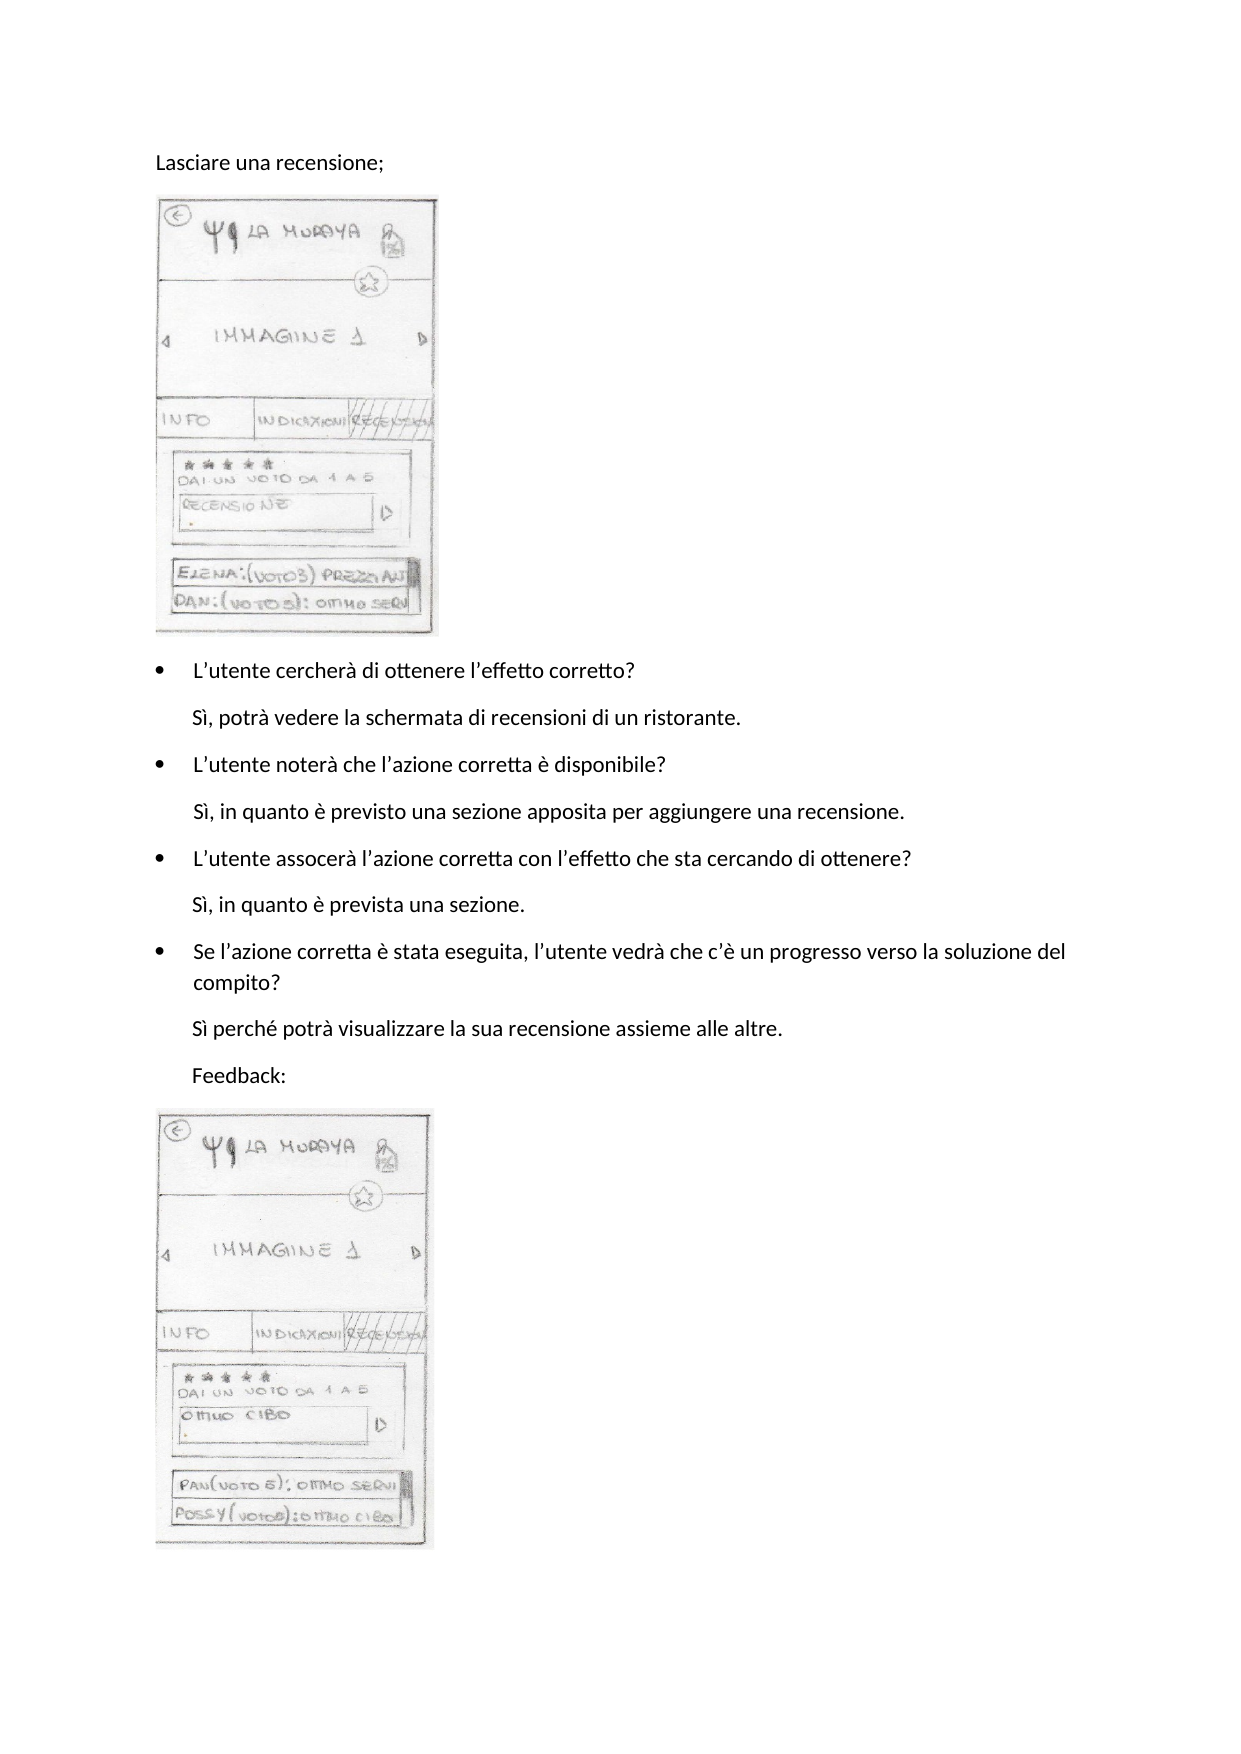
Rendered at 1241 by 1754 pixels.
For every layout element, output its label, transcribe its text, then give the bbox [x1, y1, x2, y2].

list L’utente noterà che l’azione corretta è disponibile? [156, 750, 1122, 778]
text Lasciare una recensione; [156, 148, 1122, 176]
text Sì, in quanto è prevista una sezione. [156, 891, 1122, 919]
picture [155, 194, 441, 638]
text Feedback: [156, 1061, 1122, 1089]
list L’utente assocerà l’azione corretta con l’effetto che sta cercando di ottenere? [156, 844, 1122, 872]
text Sì perché potrà visualizzare la sua recensione assieme alle altre. [156, 1014, 1122, 1043]
list Se l’azione corretta è stata eseguita, l’utente vedrà che c’è un progresso verso la soluzione del compito? [156, 937, 1122, 996]
text Sì, potrà vedere la schermata di recensioni di un ristorante. [118, 703, 1122, 731]
picture [155, 1108, 441, 1552]
text Sì, in quanto è previsto una sezione apposita per aggiungere una recensione. [193, 797, 1122, 825]
list L’utente cercherà di ottenere l’effetto corretto? [156, 656, 1122, 684]
